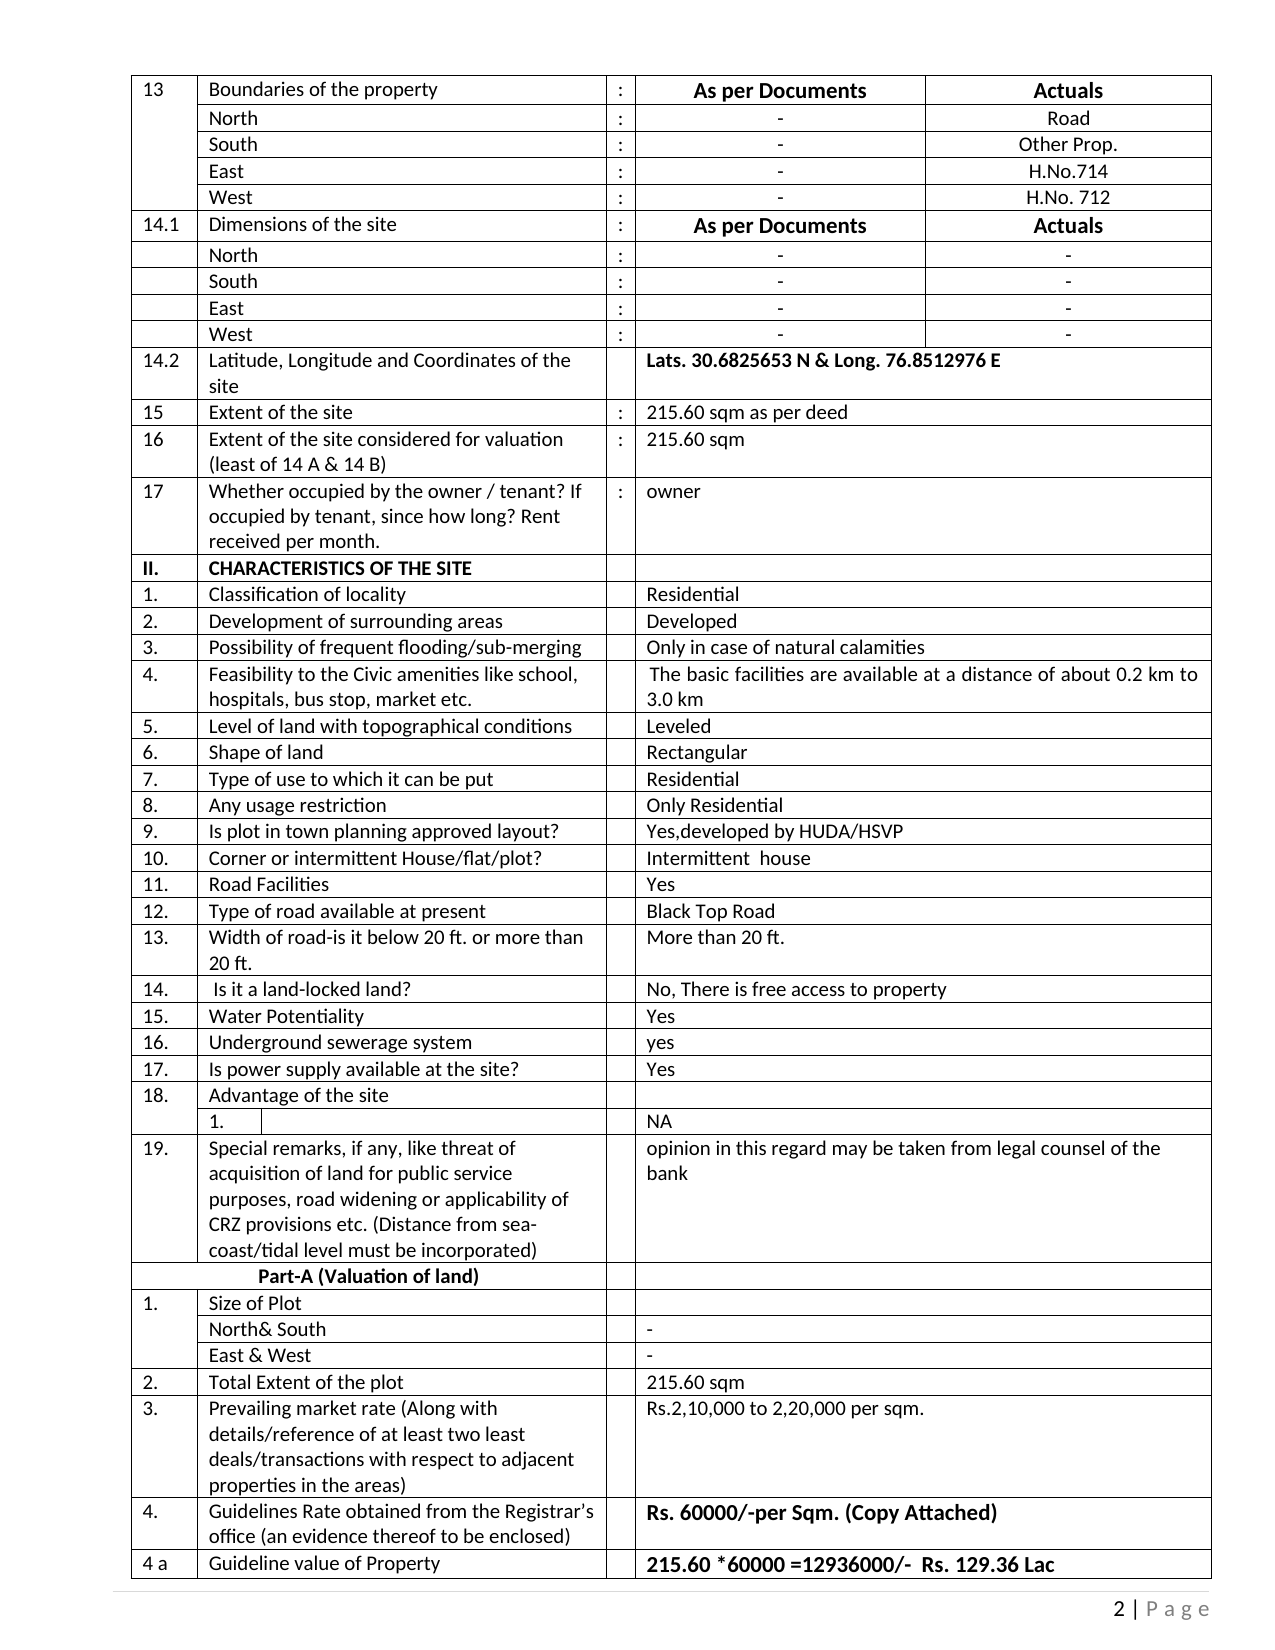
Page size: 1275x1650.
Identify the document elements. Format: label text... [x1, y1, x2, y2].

table_cell CHARACTERISTICS OF THE SITE [198, 555, 606, 581]
table_cell [607, 819, 635, 844]
table_cell [607, 792, 635, 818]
table_cell - [636, 321, 925, 347]
table_cell Whether occupied by the owner / tenant? If occupied by tenant, since how long? Rent received per month. [198, 478, 606, 554]
table_cell 13. [132, 925, 197, 975]
table_cell Level of land with topographical conditions [198, 713, 606, 738]
table_cell [607, 661, 635, 712]
table_cell North [198, 105, 606, 131]
table_cell : [607, 105, 635, 131]
table_cell 14. [132, 976, 197, 1002]
table_cell : [607, 211, 635, 241]
table_cell Prevailing market rate (Along with details/reference of at least two least deals/transactions with respect to adjacent properties in the areas) [198, 1396, 606, 1497]
table_cell West [198, 185, 606, 210]
table_cell [607, 1550, 635, 1578]
table_cell Extent of the site considered for valuation (least of 14 A & 14 B) [198, 426, 606, 477]
table_cell 9. [132, 819, 197, 844]
table_cell North [198, 242, 606, 267]
table_cell Possibility of frequent flooding/sub-merging [198, 635, 606, 660]
table_cell Shape of land [198, 739, 606, 765]
table_cell No, There is free access to property [636, 976, 1211, 1002]
table_cell : [607, 76, 635, 104]
table_cell opinion in this regard may be taken from legal counsel of the bank [636, 1135, 1211, 1262]
table_cell [607, 1290, 635, 1315]
table_cell Actuals [926, 76, 1211, 104]
table_cell : [607, 478, 635, 554]
table_cell [607, 582, 635, 607]
table_cell - [926, 321, 1211, 347]
table_cell Boundaries of the property [198, 76, 606, 104]
table_cell - [636, 185, 925, 210]
table_cell - [636, 1316, 1211, 1342]
table_cell Classification of locality [198, 582, 606, 607]
table_cell [607, 1263, 635, 1289]
table_cell : [607, 426, 635, 477]
table_cell Is plot in town planning approved layout? [198, 819, 606, 844]
table_cell 215.60 sqm [636, 1369, 1211, 1394]
table_cell The basic facilities are available at a distance of about 0.2 km to 3.0 km [636, 661, 1211, 712]
table_cell Residential [636, 766, 1211, 791]
table_cell 16 [132, 426, 197, 477]
table_cell [607, 713, 635, 738]
table_cell 5. [132, 713, 197, 738]
table_cell 2. [132, 608, 197, 633]
table_cell East & West [198, 1343, 606, 1368]
table_cell 2. [132, 1369, 197, 1394]
table_cell Type of road available at present [198, 898, 606, 923]
table_cell [607, 872, 635, 897]
table_cell [607, 925, 635, 975]
table_cell [607, 608, 635, 633]
table_cell - [636, 268, 925, 294]
table_cell Yes [636, 1056, 1211, 1081]
table_cell South [198, 132, 606, 157]
table_cell [607, 766, 635, 791]
table_cell yes [636, 1029, 1211, 1055]
table_cell - [636, 1343, 1211, 1368]
table_cell 14.1 [132, 211, 197, 241]
table_cell Rs.2,10,000 to 2,20,000 per sqm. [636, 1396, 1211, 1497]
table_cell - [636, 158, 925, 183]
table_cell [132, 242, 197, 267]
table_cell Leveled [636, 713, 1211, 738]
table_cell : [607, 400, 635, 425]
table_cell 215.60 sqm as per deed [636, 400, 1211, 425]
table_cell - [636, 295, 925, 320]
table_cell 15. [132, 1003, 197, 1028]
table_cell H.No.714 [926, 158, 1211, 183]
table_cell 215.60 sqm [636, 426, 1211, 477]
table_cell South [198, 268, 606, 294]
table_cell [607, 898, 635, 923]
table_cell [607, 1135, 635, 1262]
table_cell - [926, 268, 1211, 294]
table_cell Intermittent house [636, 845, 1211, 871]
table_cell Lats. 30.6825653 N & Long. 76.8512976 E [636, 348, 1211, 398]
table_cell 17 [132, 478, 197, 554]
table_cell Total Extent of the plot [198, 1369, 606, 1394]
table_cell - [926, 242, 1211, 267]
table_cell [607, 348, 635, 398]
table_cell [607, 976, 635, 1002]
table_cell As per Documents [636, 76, 925, 104]
table_cell Is power supply available at the site? [198, 1056, 606, 1081]
table_cell 17. [132, 1056, 197, 1081]
table_cell owner [636, 478, 1211, 554]
table_cell NA [636, 1109, 1211, 1134]
table_cell Special remarks, if any, like threat of acquisition of land for public service purposes, road widening or applicability of CRZ provisions etc. (Distance from sea-coast/tidal level must be incorporated) [198, 1135, 606, 1262]
table_cell : [607, 242, 635, 267]
table_cell Yes [636, 872, 1211, 897]
table_cell - [636, 242, 925, 267]
table_cell Rectangular [636, 739, 1211, 765]
table_cell Is it a land-locked land? [198, 976, 606, 1002]
table_cell 7. [132, 766, 197, 791]
table_cell Developed [636, 608, 1211, 633]
table_cell [607, 1343, 635, 1368]
table_cell 3. [132, 1396, 197, 1497]
table_cell Yes,developed by HUDA/HSVP [636, 819, 1211, 844]
table_cell Underground sewerage system [198, 1029, 606, 1055]
table_cell : [607, 295, 635, 320]
table_cell : [607, 185, 635, 210]
table_cell [132, 295, 197, 320]
table_cell - [926, 295, 1211, 320]
table_cell [607, 1498, 635, 1549]
table_cell Rs. 60000/-per Sqm. (Copy Attached) [636, 1498, 1211, 1549]
table_cell 19. [132, 1135, 197, 1262]
table_cell [607, 555, 635, 581]
table_cell 18. [132, 1082, 197, 1134]
table_cell [607, 739, 635, 765]
table_cell 13 [132, 76, 197, 210]
table_cell Development of surrounding areas [198, 608, 606, 633]
table_cell More than 20 ft. [636, 925, 1211, 975]
table_cell Dimensions of the site [198, 211, 606, 241]
table_cell [262, 1109, 606, 1134]
table_cell Only in case of natural calamities [636, 635, 1211, 660]
table_cell [607, 635, 635, 660]
table_cell Size of Plot [198, 1290, 606, 1315]
table_cell [607, 1003, 635, 1028]
table_cell Only Residential [636, 792, 1211, 818]
table_cell Guidelines Rate obtained from the Registrar’s office (an evidence thereof to be enclosed) [198, 1498, 606, 1549]
table_cell Corner or intermittent House/flat/plot? [198, 845, 606, 871]
table_cell Other Prop. [926, 132, 1211, 157]
table_cell H.No. 712 [926, 185, 1211, 210]
table_cell Water Potentiality [198, 1003, 606, 1028]
table_cell [607, 1316, 635, 1342]
table_cell As per Documents [636, 211, 925, 241]
table_cell 215.60 *60000 =12936000/- Rs. 129.36 Lac [636, 1550, 1211, 1578]
table_cell Extent of the site [198, 400, 606, 425]
table_cell 4 a [132, 1550, 197, 1578]
table_cell 1. [132, 1290, 197, 1368]
table_cell 12. [132, 898, 197, 923]
table_cell East [198, 158, 606, 183]
table_cell [636, 1263, 1211, 1289]
table_cell Road Facilities [198, 872, 606, 897]
table_cell [132, 268, 197, 294]
table_cell 4. [132, 1498, 197, 1549]
table_cell East [198, 295, 606, 320]
table_cell Any usage restriction [198, 792, 606, 818]
table_cell 1. [198, 1109, 261, 1134]
table_cell Black Top Road [636, 898, 1211, 923]
table_cell Width of road-is it below 20 ft. or more than 20 ft. [198, 925, 606, 975]
table_cell : [607, 132, 635, 157]
table_cell [607, 1396, 635, 1497]
table_cell Guideline value of Property [198, 1550, 606, 1578]
table_cell North& South [198, 1316, 606, 1342]
table_cell 15 [132, 400, 197, 425]
table_cell [607, 1029, 635, 1055]
table_cell [636, 1082, 1211, 1108]
table_cell [607, 1369, 635, 1394]
table_cell 8. [132, 792, 197, 818]
table_cell West [198, 321, 606, 347]
table_cell 14.2 [132, 348, 197, 398]
table_cell 1. [132, 582, 197, 607]
table_cell - [636, 132, 925, 157]
table_cell : [607, 321, 635, 347]
table_cell [636, 555, 1211, 581]
table_cell Residential [636, 582, 1211, 607]
table_cell [132, 321, 197, 347]
table_cell Actuals [926, 211, 1211, 241]
table_cell 16. [132, 1029, 197, 1055]
table_cell Yes [636, 1003, 1211, 1028]
table_cell 4. [132, 661, 197, 712]
table_cell [607, 845, 635, 871]
table_cell [607, 1056, 635, 1081]
table_cell : [607, 268, 635, 294]
table_cell Road [926, 105, 1211, 131]
table_cell II. [132, 555, 197, 581]
table_cell : [607, 158, 635, 183]
table_cell Advantage of the site [198, 1082, 606, 1108]
table_cell Latitude, Longitude and Coordinates of the site [198, 348, 606, 398]
table_cell Feasibility to the Civic amenities like school, hospitals, bus stop, market etc. [198, 661, 606, 712]
table_cell 3. [132, 635, 197, 660]
table_cell [636, 1290, 1211, 1315]
table_cell 11. [132, 872, 197, 897]
table_cell 10. [132, 845, 197, 871]
table_cell Type of use to which it can be put [198, 766, 606, 791]
table_cell [607, 1082, 635, 1108]
table_cell 6. [132, 739, 197, 765]
table_cell - [636, 105, 925, 131]
table_cell [607, 1109, 635, 1134]
table_cell Part-A (Valuation of land) [132, 1263, 606, 1289]
